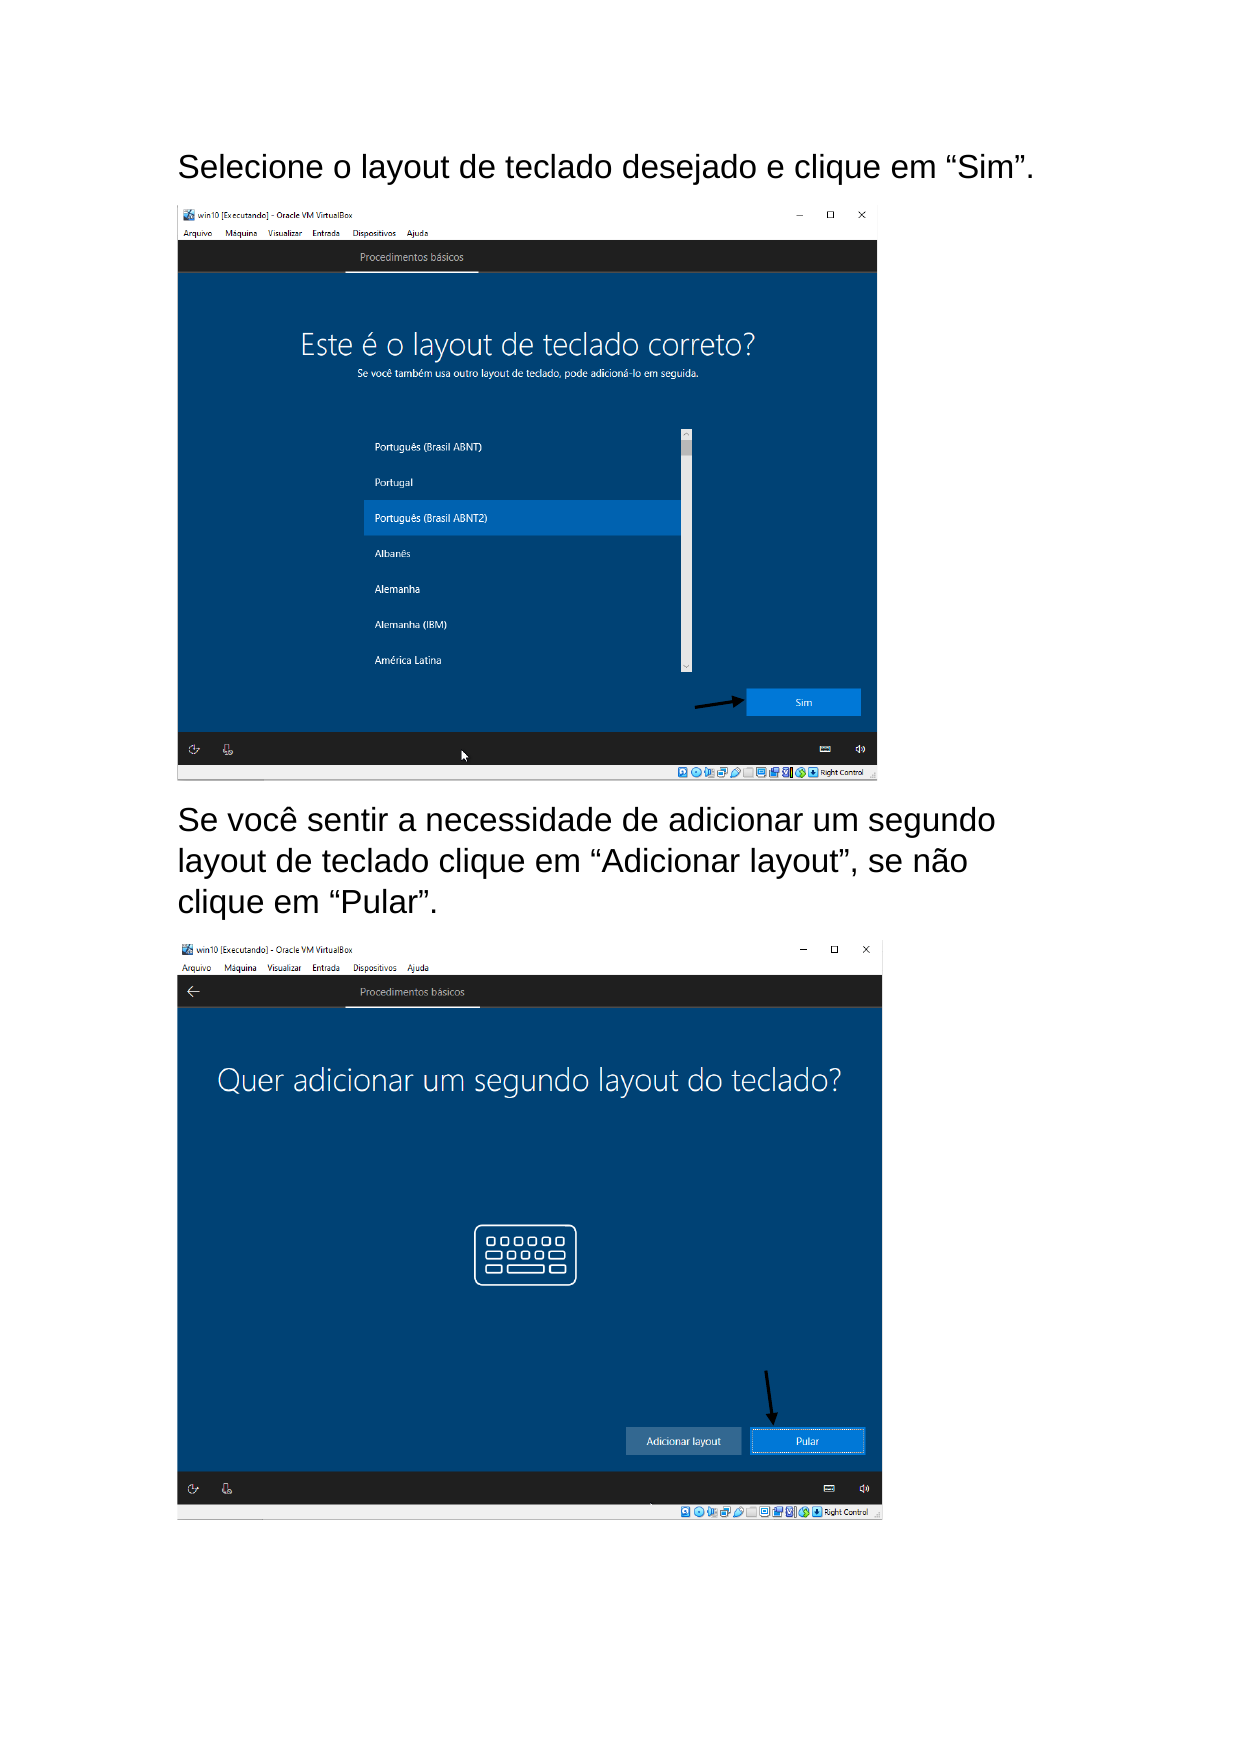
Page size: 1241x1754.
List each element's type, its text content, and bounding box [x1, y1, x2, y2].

text Selecione o layout de teclado desejado e clique em “Sim”. [177, 148, 1063, 186]
picture [177, 940, 883, 1520]
picture [177, 205, 878, 781]
text Se você sentir a necessidade de adicionar um segundo layout de teclado clique em “Adicionar layout”, se não clique em “Pular”. [177, 800, 1063, 921]
